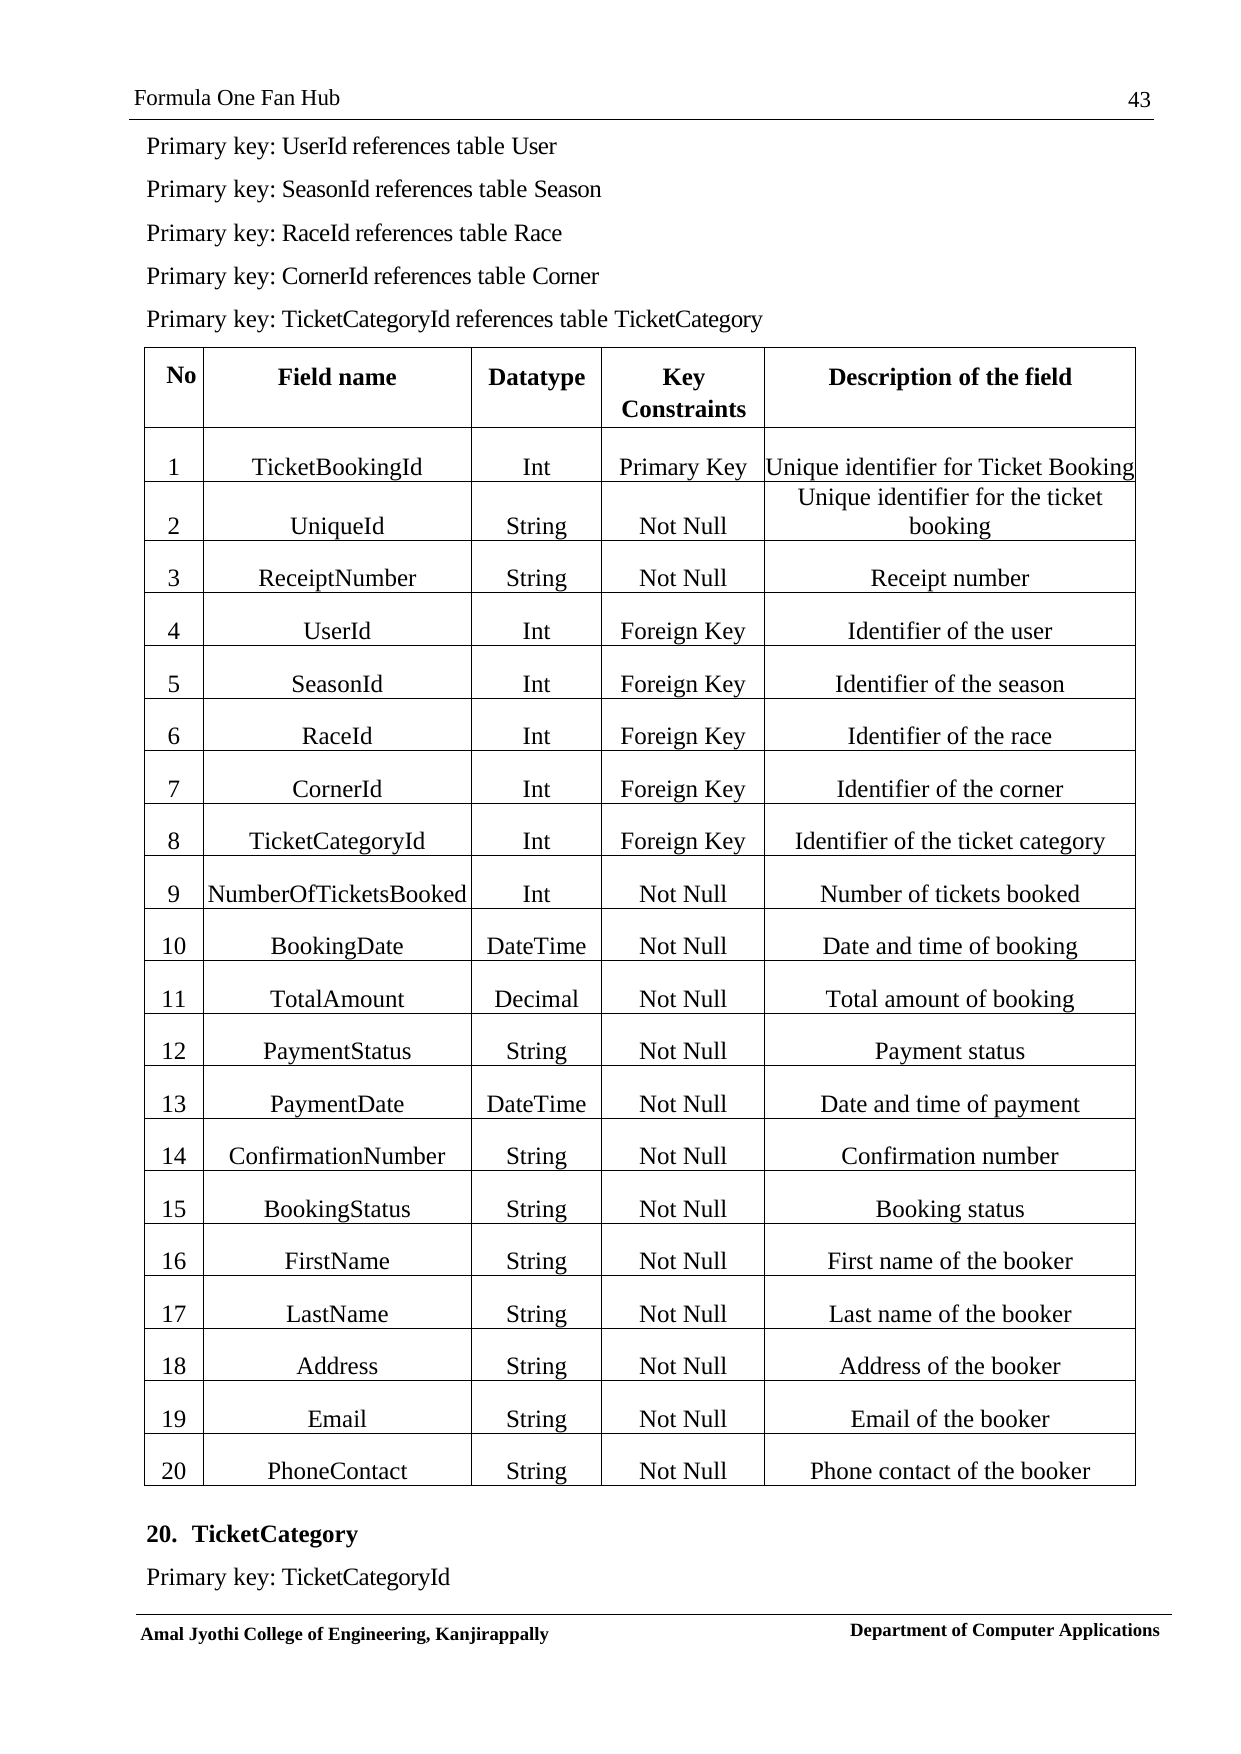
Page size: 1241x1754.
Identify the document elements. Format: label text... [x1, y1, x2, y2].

table_cell 2 [145, 482, 203, 539]
table_cell Not Null [602, 856, 764, 907]
table_cell 1 [145, 428, 203, 481]
table_cell SeasonId [204, 646, 471, 697]
table_cell Int [472, 751, 601, 802]
table_cell String [472, 482, 601, 539]
table_cell 7 [145, 751, 203, 802]
table_cell 10 [145, 909, 203, 960]
table_cell BookingStatus [204, 1171, 471, 1222]
table_cell TotalAmount [204, 961, 471, 1012]
table_cell Int [472, 428, 601, 481]
table_cell Identifier of the corner [765, 751, 1135, 802]
table_cell First name of the booker [765, 1224, 1135, 1275]
table_cell String [472, 1276, 601, 1327]
table_cell Not Null [602, 1276, 764, 1327]
table_cell 6 [145, 699, 203, 750]
table_cell Foreign Key [602, 593, 764, 645]
table_cell Booking status [765, 1171, 1135, 1222]
table_cell PaymentDate [204, 1066, 471, 1117]
table_cell Identifier of the user [765, 593, 1135, 645]
table_cell Email [204, 1381, 471, 1432]
table_cell Not Null [602, 1381, 764, 1432]
table_cell ReceiptNumber [204, 541, 471, 592]
table_cell Confirmation number [765, 1119, 1135, 1170]
table_cell String [472, 1014, 601, 1065]
table_cell Foreign Key [602, 699, 764, 750]
list Primary key: CornerId references table Corner [146, 261, 1173, 289]
list TicketCategory [146, 1519, 1173, 1548]
table_cell Identifier of the race [765, 699, 1135, 750]
table_cell Foreign Key [602, 751, 764, 802]
table_cell DateTime [472, 909, 601, 960]
table_cell PaymentStatus [204, 1014, 471, 1065]
table_header Datatype [472, 348, 601, 427]
table_cell Decimal [472, 961, 601, 1012]
table_cell 3 [145, 541, 203, 592]
table_cell 8 [145, 804, 203, 855]
table_cell Date and time of payment [765, 1066, 1135, 1117]
table_cell Identifier of the season [765, 646, 1135, 697]
table_cell 4 [145, 593, 203, 645]
table_cell TicketBookingId [204, 428, 471, 481]
table_cell Not Null [602, 1224, 764, 1275]
list Primary key: TicketCategoryId references table TicketCategory [146, 304, 1173, 333]
list Primary key: SeasonId references table Season [146, 174, 1173, 203]
table_cell 16 [145, 1224, 203, 1275]
table_cell PhoneContact [204, 1434, 471, 1485]
table_cell 18 [145, 1329, 203, 1380]
table_cell Number of tickets booked [765, 856, 1135, 907]
table_cell Unique identifier for Ticket Booking [765, 428, 1135, 481]
table_cell Not Null [602, 1329, 764, 1380]
table_header No [145, 348, 203, 427]
table_cell CornerId [204, 751, 471, 802]
table_cell TicketCategoryId [204, 804, 471, 855]
table_cell Date and time of booking [765, 909, 1135, 960]
table_header Field name [204, 348, 471, 427]
table_cell RaceId [204, 699, 471, 750]
table_cell Primary Key [602, 428, 764, 481]
table_cell Not Null [602, 909, 764, 960]
table_cell Not Null [602, 541, 764, 592]
table_cell String [472, 1119, 601, 1170]
table_cell String [472, 541, 601, 592]
table_cell Address [204, 1329, 471, 1380]
table_cell Int [472, 856, 601, 907]
table_cell Int [472, 646, 601, 697]
table_cell FirstName [204, 1224, 471, 1275]
table_cell UserId [204, 593, 471, 645]
table_cell NumberOfTicketsBooked [204, 856, 471, 907]
table_cell String [472, 1224, 601, 1275]
table_cell Not Null [602, 961, 764, 1012]
table_cell Int [472, 699, 601, 750]
table_cell Last name of the booker [765, 1276, 1135, 1327]
table_cell 5 [145, 646, 203, 697]
table_cell String [472, 1329, 601, 1380]
table_cell Not Null [602, 482, 764, 539]
table_cell Phone contact of the booker [765, 1434, 1135, 1485]
table_cell Address of the booker [765, 1329, 1135, 1380]
table_cell ConfirmationNumber [204, 1119, 471, 1170]
table_cell 17 [145, 1276, 203, 1327]
table_cell Foreign Key [602, 804, 764, 855]
list Primary key: UserId references table User [146, 131, 1173, 160]
table_cell Not Null [602, 1434, 764, 1485]
table_cell Total amount of booking [765, 961, 1135, 1012]
table_cell Not Null [602, 1066, 764, 1117]
table_cell Not Null [602, 1014, 764, 1065]
table_cell 19 [145, 1381, 203, 1432]
table_cell Payment status [765, 1014, 1135, 1065]
table_cell String [472, 1434, 601, 1485]
table_cell 12 [145, 1014, 203, 1065]
table_cell UniqueId [204, 482, 471, 539]
table_cell 15 [145, 1171, 203, 1222]
table_cell 13 [145, 1066, 203, 1117]
table_header Description of the field [765, 348, 1135, 427]
list Primary key: TicketCategoryId [146, 1562, 1173, 1591]
table_cell Email of the booker [765, 1381, 1135, 1432]
table_cell 14 [145, 1119, 203, 1170]
table_cell BookingDate [204, 909, 471, 960]
table_cell Int [472, 804, 601, 855]
list Primary key: RaceId references table Race [146, 218, 1173, 246]
table_cell 9 [145, 856, 203, 907]
table_cell String [472, 1171, 601, 1222]
table_cell Not Null [602, 1171, 764, 1222]
table_cell Unique identifier for the ticket booking [765, 482, 1135, 539]
table_cell 20 [145, 1434, 203, 1485]
table_cell String [472, 1381, 601, 1432]
table_cell DateTime [472, 1066, 601, 1117]
table_cell Foreign Key [602, 646, 764, 697]
table_cell Int [472, 593, 601, 645]
table_cell LastName [204, 1276, 471, 1327]
table_cell Not Null [602, 1119, 764, 1170]
table_cell 11 [145, 961, 203, 1012]
table_header Key Constraints [602, 348, 764, 427]
table_cell Receipt number [765, 541, 1135, 592]
table_cell Identifier of the ticket category [765, 804, 1135, 855]
